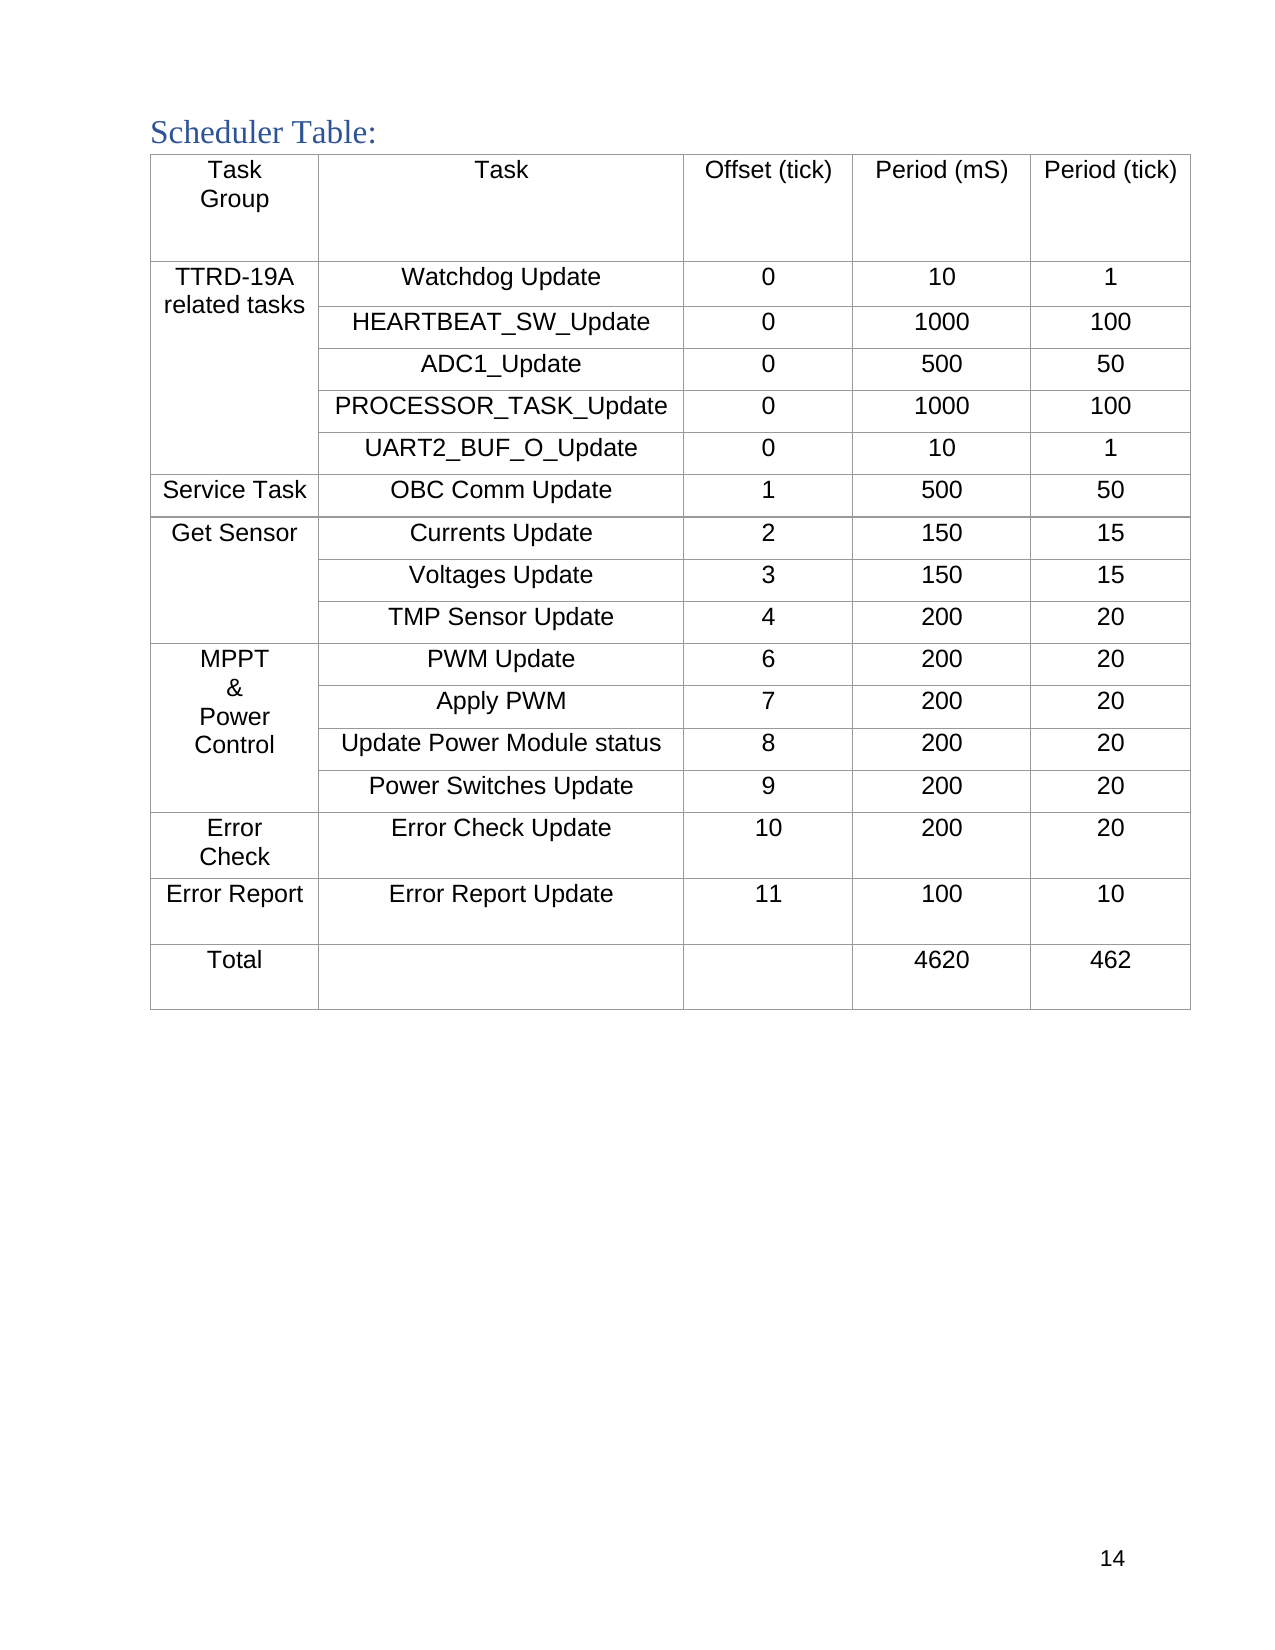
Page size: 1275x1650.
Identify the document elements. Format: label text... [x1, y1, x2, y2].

table_cell 4620 [853, 945, 1030, 1009]
table_cell 15 [1031, 560, 1190, 601]
table_cell 200 [853, 644, 1030, 685]
table_cell 500 [853, 349, 1030, 390]
table_cell 10 [684, 813, 852, 878]
table_cell 0 [684, 262, 852, 306]
table_cell 15 [1031, 518, 1190, 559]
table_cell Update Power Module status [319, 729, 683, 769]
table_cell 6 [684, 644, 852, 685]
table_cell 1000 [853, 391, 1030, 432]
table_cell 20 [1031, 644, 1190, 685]
table_cell 50 [1031, 349, 1190, 390]
table_cell Error Report Update [319, 879, 683, 944]
table_cell 1 [1031, 433, 1190, 474]
table_cell 1 [1031, 262, 1190, 306]
table_cell TMP Sensor Update [319, 602, 683, 643]
table_cell Get Sensor [151, 518, 318, 643]
table_cell 20 [1031, 602, 1190, 643]
table_cell 0 [684, 391, 852, 432]
table_cell 3 [684, 560, 852, 601]
table_cell HEARTBEAT_SW_Update [319, 307, 683, 348]
table_cell 0 [684, 307, 852, 348]
table_cell 100 [853, 879, 1030, 944]
table_cell 0 [684, 433, 852, 474]
table_cell Error Check [151, 813, 318, 878]
table_cell 1 [684, 475, 852, 516]
table_cell 100 [1031, 391, 1190, 432]
table_cell 150 [853, 560, 1030, 601]
table_cell 10 [853, 262, 1030, 306]
table_cell 10 [1031, 879, 1190, 944]
table_cell 10 [853, 433, 1030, 474]
table_cell Watchdog Update [319, 262, 683, 306]
table_header Task Group [151, 155, 318, 261]
table_cell 20 [1031, 729, 1190, 769]
table_cell TTRD-19A related tasks [151, 262, 318, 474]
table_cell Total [151, 945, 318, 1009]
table_cell 2 [684, 518, 852, 559]
table_cell Power Switches Update [319, 771, 683, 812]
table_cell 20 [1031, 686, 1190, 727]
table_cell 20 [1031, 771, 1190, 812]
table_cell 150 [853, 518, 1030, 559]
table_cell 9 [684, 771, 852, 812]
table_cell Error Report [151, 879, 318, 944]
table_cell [684, 945, 852, 1009]
table_cell PROCESSOR_TASK_Update [319, 391, 683, 432]
table_cell UART2_BUF_O_Update [319, 433, 683, 474]
table_cell ADC1_Update [319, 349, 683, 390]
table_cell 11 [684, 879, 852, 944]
table_cell 100 [1031, 307, 1190, 348]
table_cell Error Check Update [319, 813, 683, 878]
table_header Period (tick) [1031, 155, 1190, 261]
table_cell 8 [684, 729, 852, 769]
table_cell 0 [684, 349, 852, 390]
table_cell Service Task [151, 475, 318, 516]
table_cell 200 [853, 771, 1030, 812]
table_cell Currents Update [319, 518, 683, 559]
table_cell Apply PWM [319, 686, 683, 727]
table_cell 7 [684, 686, 852, 727]
table_header Offset (tick) [684, 155, 852, 261]
table_cell 4 [684, 602, 852, 643]
table_header Period (mS) [853, 155, 1030, 261]
table_cell OBC Comm Update [319, 475, 683, 516]
table_cell 1000 [853, 307, 1030, 348]
table_cell 200 [853, 729, 1030, 769]
table_cell 462 [1031, 945, 1190, 1009]
table_cell [319, 945, 683, 1009]
table_cell PWM Update [319, 644, 683, 685]
table_cell 50 [1031, 475, 1190, 516]
table_header Task [319, 155, 683, 261]
table_cell 20 [1031, 813, 1190, 878]
table_cell 200 [853, 686, 1030, 727]
table_cell 500 [853, 475, 1030, 516]
table_cell MPPT & Power Control [151, 644, 318, 812]
table_cell 200 [853, 813, 1030, 878]
table_cell 200 [853, 602, 1030, 643]
subtitle Scheduler Table: [150, 112, 1125, 151]
table_cell Voltages Update [319, 560, 683, 601]
